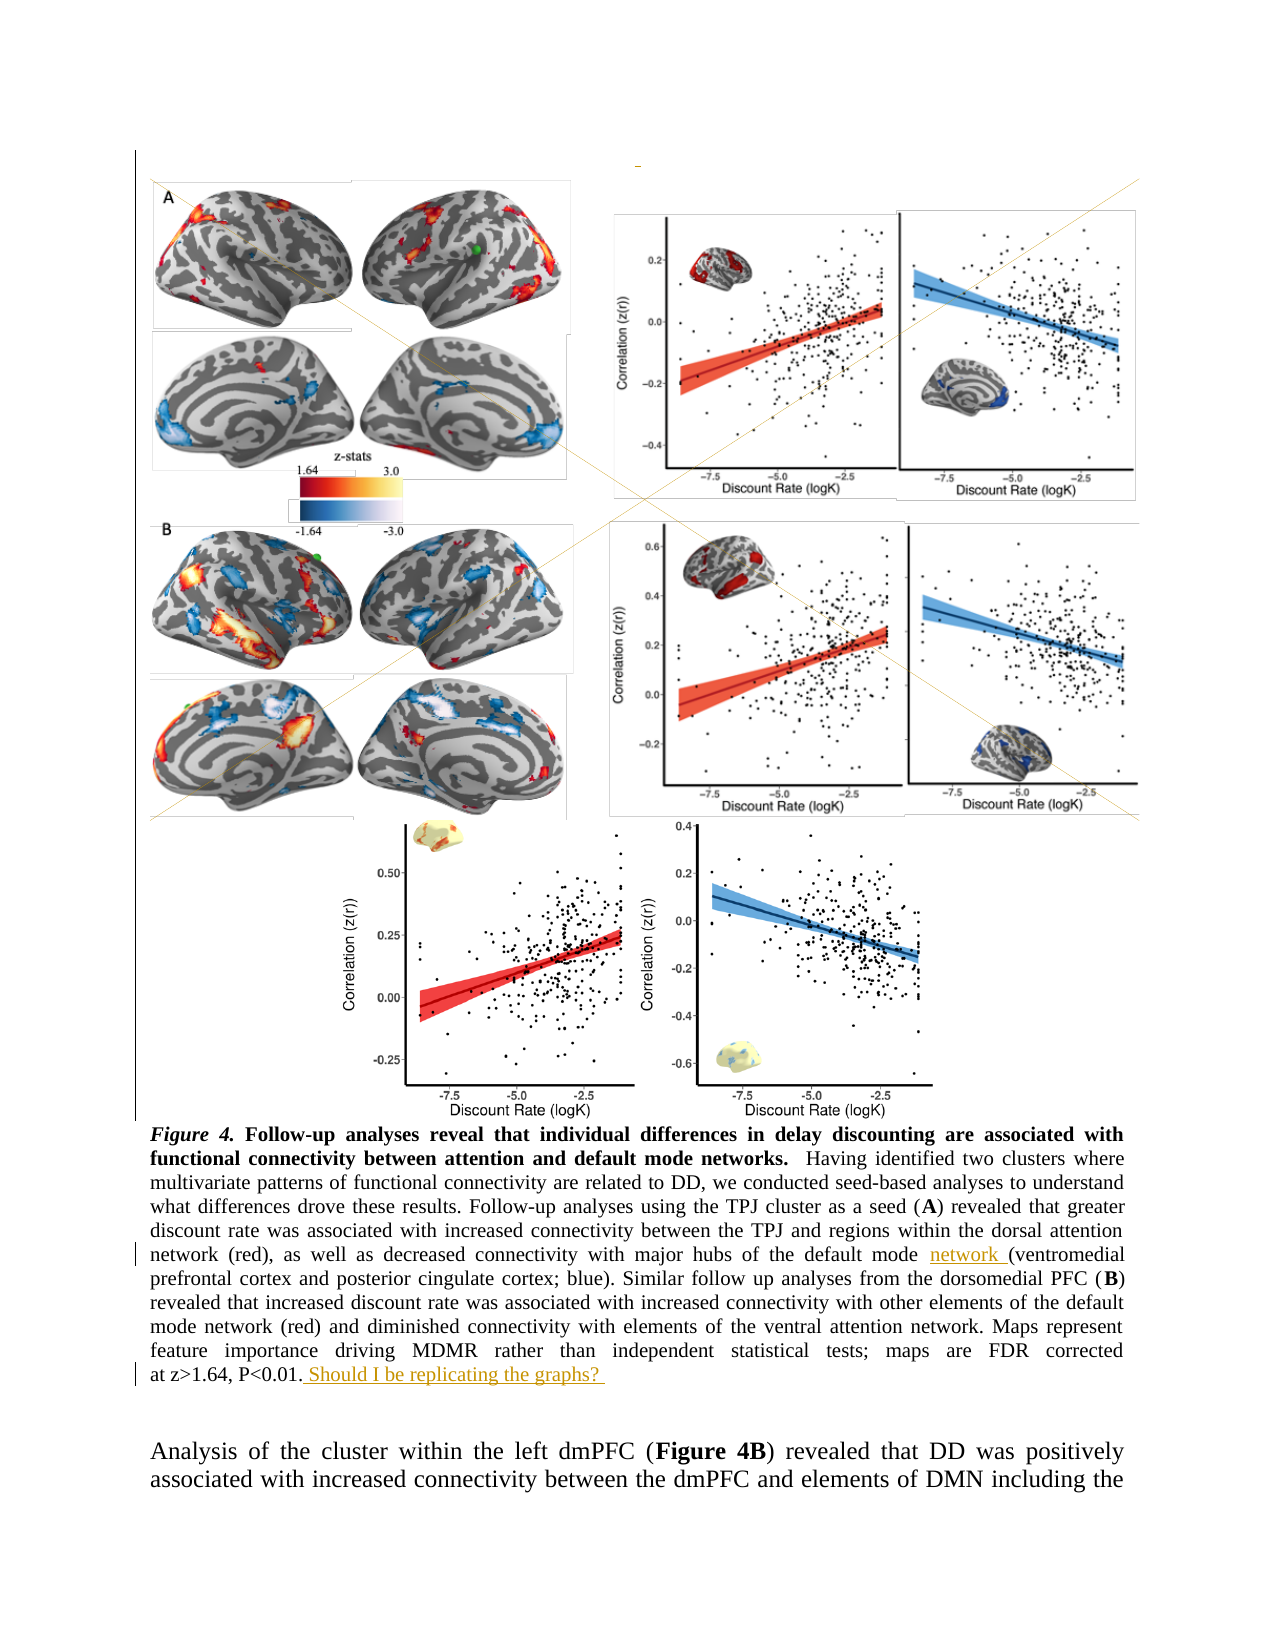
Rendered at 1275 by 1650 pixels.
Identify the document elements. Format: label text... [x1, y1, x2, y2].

picture [152, 501, 1138, 1122]
picture [151, 178, 1138, 499]
picture [646, 180, 1140, 820]
text Figure 4. Follow-up analyses reveal that individual differences in delay discounting are associated with functional connectivity between attention and default mode networks. Having identified two clusters where multivariate patterns of functional connectivity are related to DD, we conducted seed-based analyses to understand what differences drove these results. Follow-up analyses using the TPJ cluster as a seed (A) revealed that greater discount rate was associated with increased connectivity between the TPJ and regions within the dorsal attention network (red), as well as decreased connectivity with major hubs of the default mode (ventromedial prefrontal cortex and posterior cingulate cortex; blue). Similar follow up analyses from the dorsomedial PFC (B) revealed that increased discount rate was associated with increased connectivity with other elements of the default mode network (red) and diminished connectivity with elements of the ventral attention network. Maps represent feature importance driving MDMR rather than independent statistical tests; maps are FDR corrected at z>1.64, P<0.01. [150, 1121, 1125, 1386]
picture [150, 180, 643, 819]
